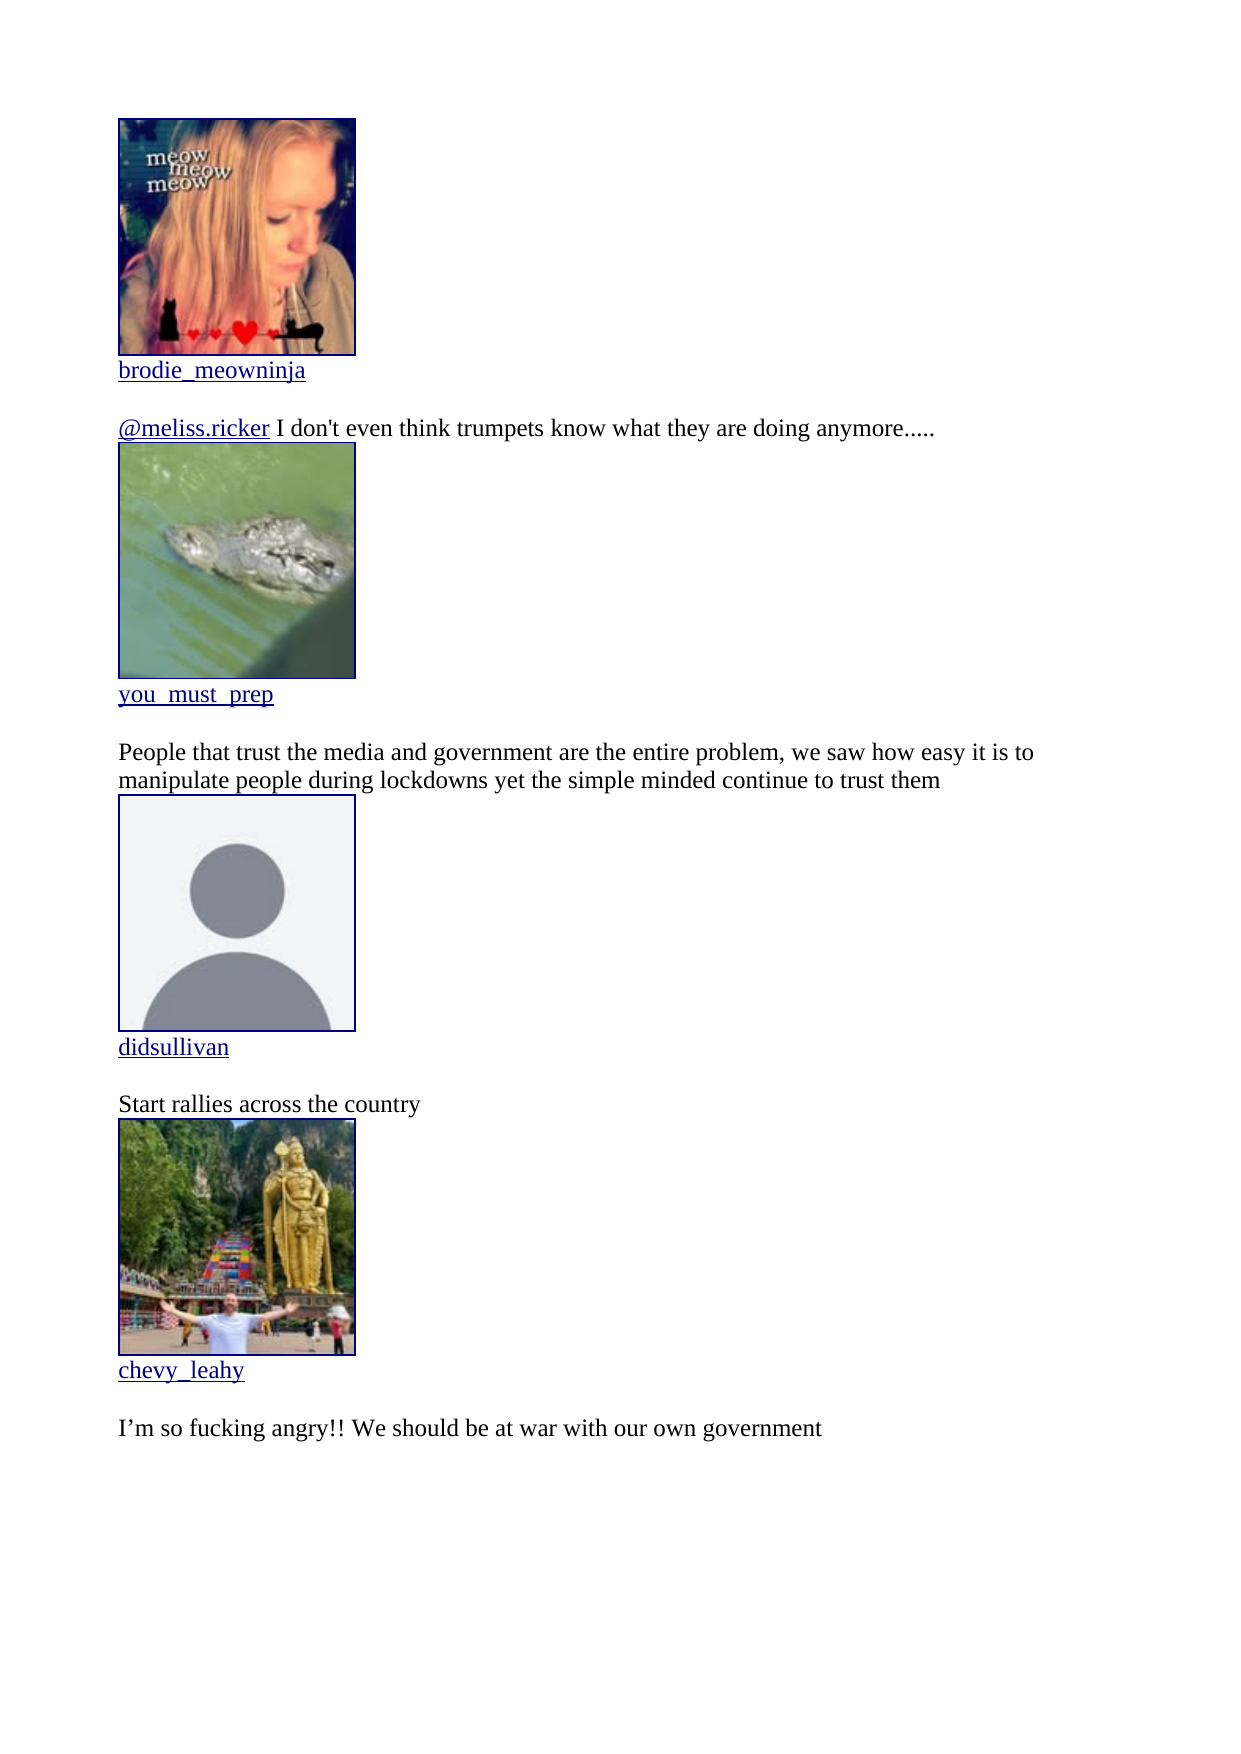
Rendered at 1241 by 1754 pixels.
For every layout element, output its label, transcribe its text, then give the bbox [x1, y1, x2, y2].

text you_must_prep [118, 679, 1122, 708]
picture [120, 796, 354, 1030]
text People that trust the media and government are the entire problem, we saw how easy it is to manipulate people during lockdowns yet the simple minded continue to trust them [118, 737, 1122, 794]
text Start rallies across the country [118, 1089, 1122, 1118]
picture [120, 1120, 354, 1354]
text brodie_meowninja [118, 356, 1122, 384]
picture [120, 443, 354, 678]
text I’m so fucking angry!! We should be at war with our own government [118, 1413, 1122, 1442]
text chevy_leahy [118, 1356, 1122, 1384]
picture [120, 120, 354, 354]
text didsullivan [118, 1032, 1122, 1061]
text @meliss.ricker I don't even think trumpets know what they are doing anymore..... [118, 413, 1122, 442]
